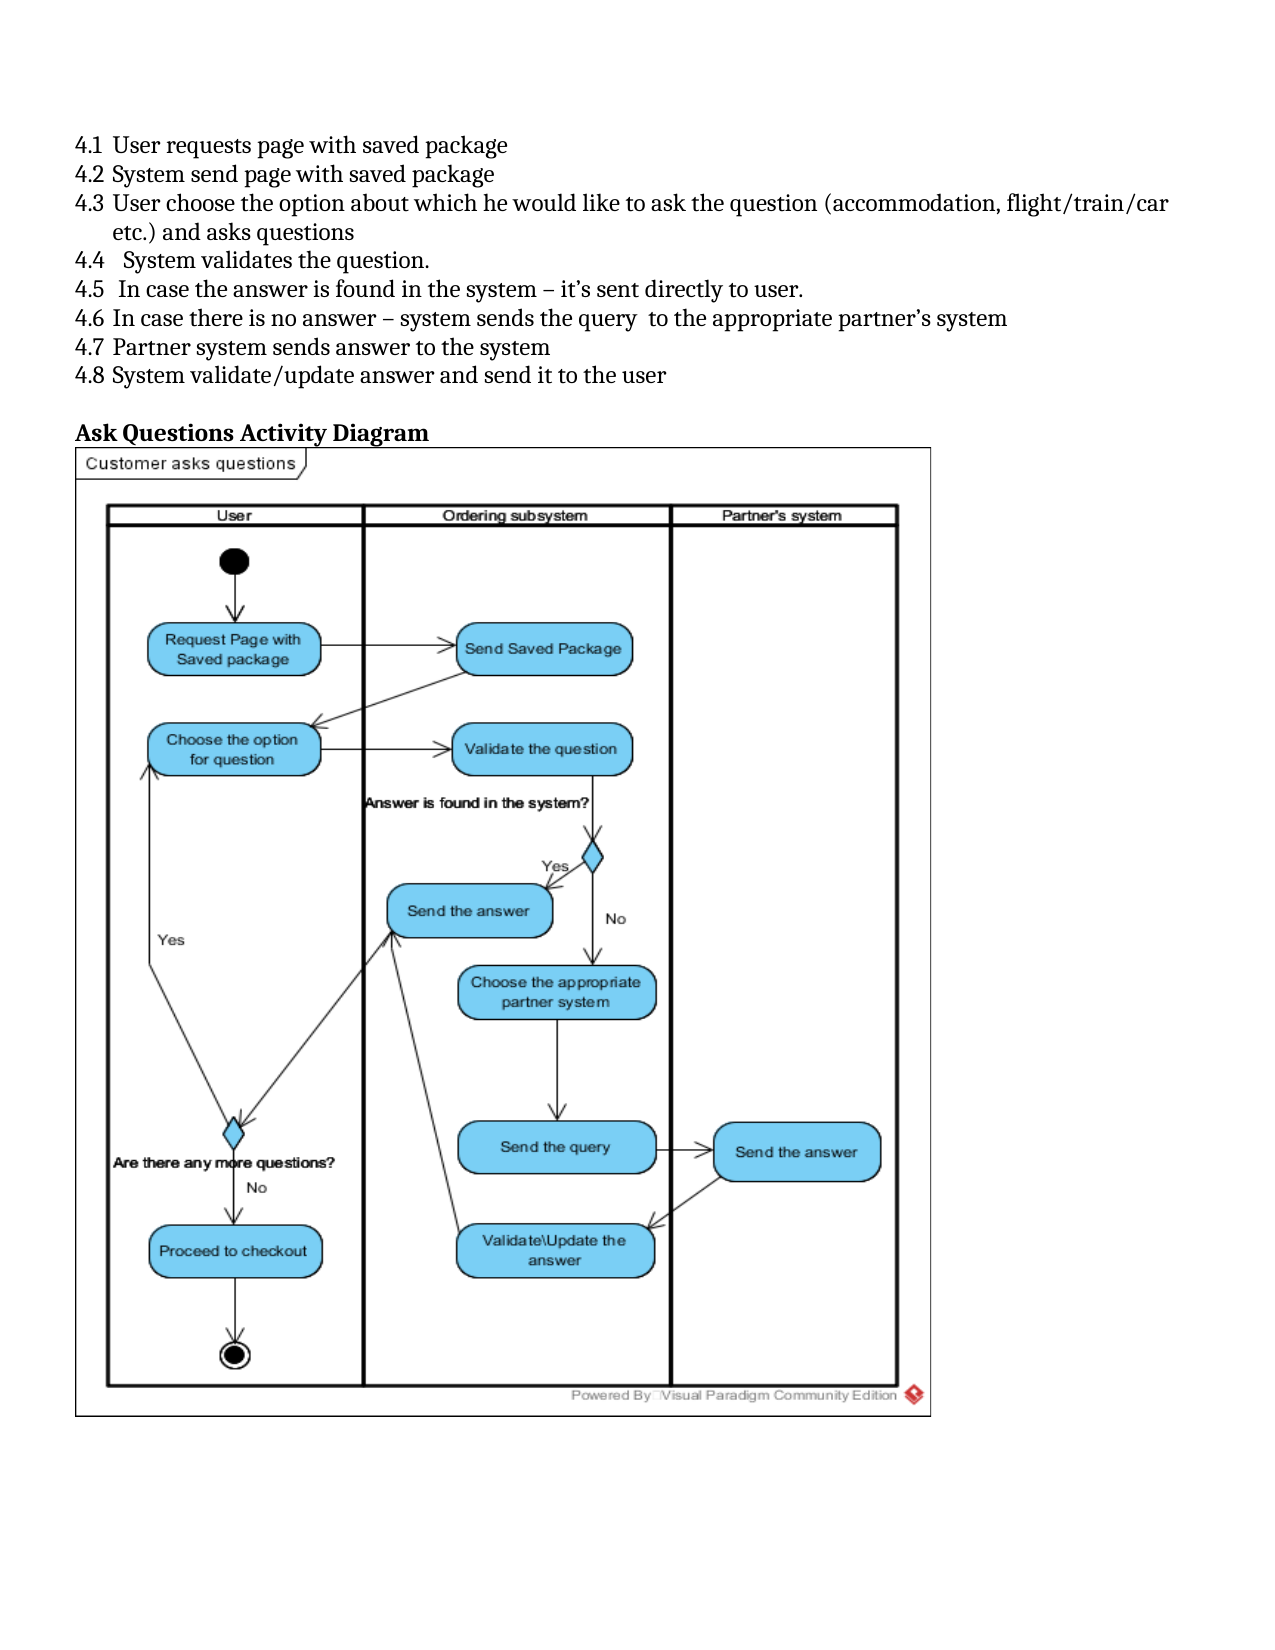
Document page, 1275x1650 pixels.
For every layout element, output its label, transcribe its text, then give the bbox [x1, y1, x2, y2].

list User requests page with saved package [75, 131, 1200, 160]
picture [75, 447, 932, 1417]
list In case the answer is found in the system – it’s sent directly to user. [75, 275, 1200, 304]
list User choose the option about which he would like to ask the question (accommodation, flight/train/car etc.) and asks questions [75, 189, 1200, 246]
list In case there is no answer – system sends the query to the appropriate partner’s system [75, 304, 1200, 332]
list Partner system sends answer to the system [75, 332, 1200, 361]
list System validates the question. [75, 246, 1200, 275]
list System validate/update answer and send it to the user [75, 361, 1200, 390]
list System send page with saved package [75, 160, 1200, 189]
text Ask Questions Activity Diagram [75, 419, 1200, 447]
